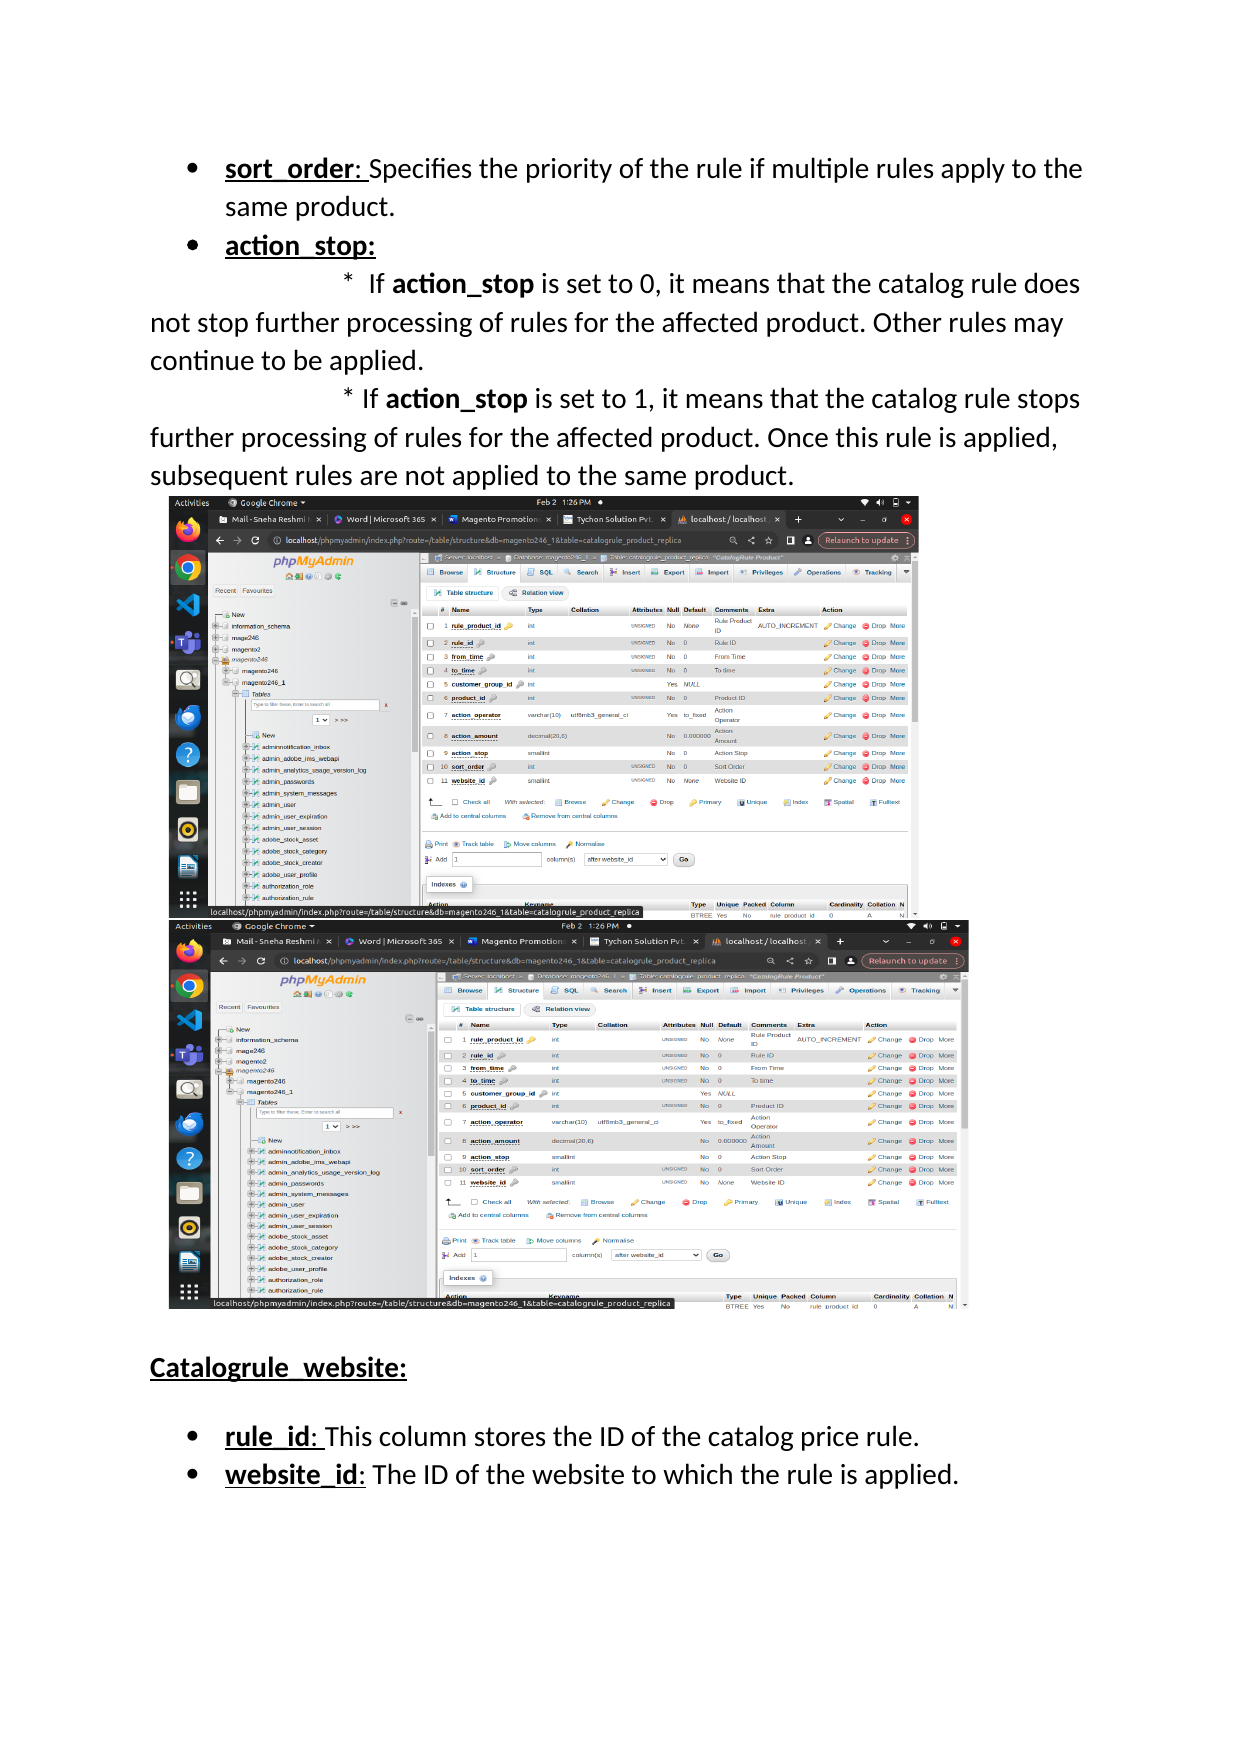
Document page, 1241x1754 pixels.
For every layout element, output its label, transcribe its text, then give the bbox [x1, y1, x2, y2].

list action_stop: [187, 227, 1090, 262]
text * If action_stop is set to 1, it means that the catalog rule stops further processing of rules for the affected product. Once this rule is applied, subsequent rules are not applied to the same product. [150, 381, 1090, 493]
list sort_order: Specifies the priority of the rule if multiple rules apply to the same product. [187, 150, 1090, 224]
list rule_id: This column stores the ID of the catalog price rule. [187, 1418, 1090, 1453]
text Catalogrule_website: [150, 1349, 1090, 1385]
text * If action_stop is set to 0, it means that the catalog rule does not stop further processing of rules for the affected product. Other rules may continue to be applied. [150, 265, 1090, 378]
list website_id: The ID of the website to which the rule is applied. [187, 1456, 1090, 1492]
